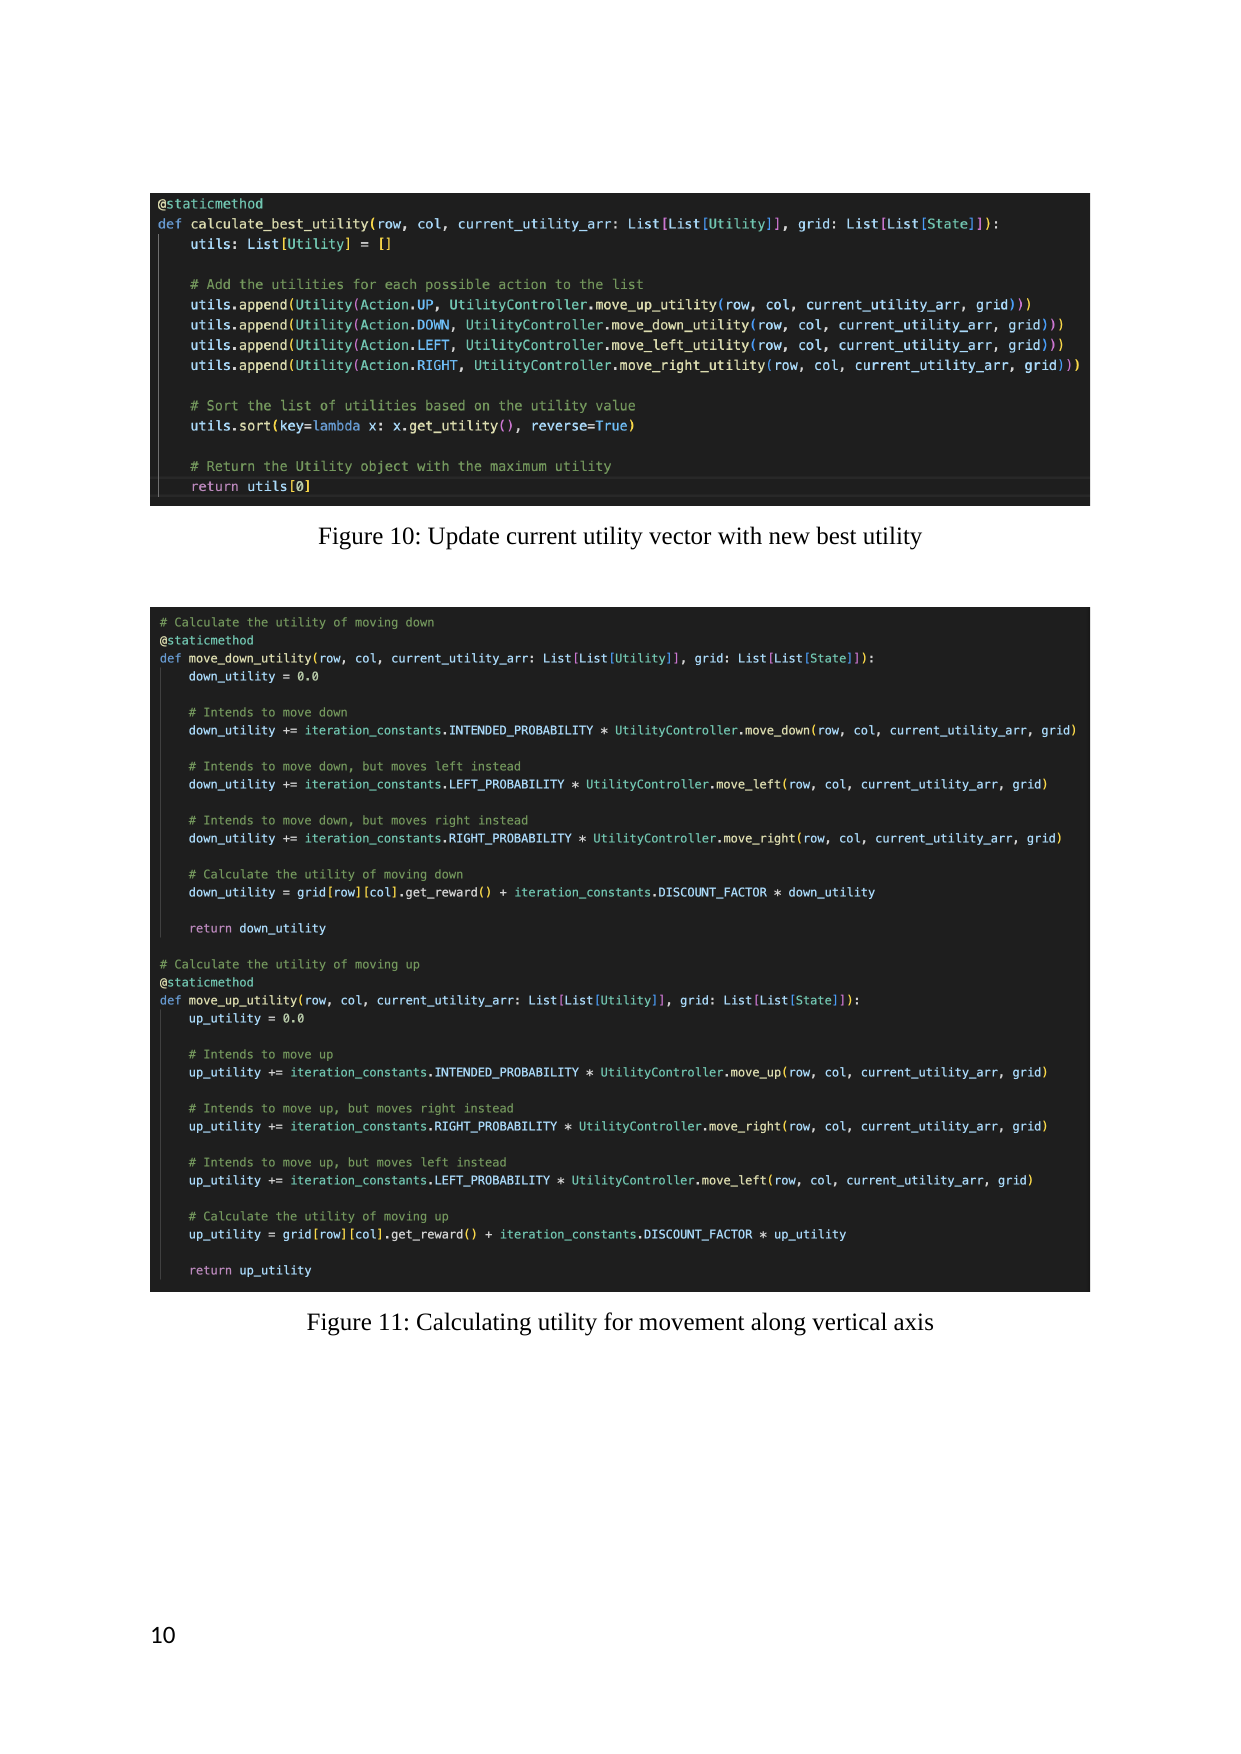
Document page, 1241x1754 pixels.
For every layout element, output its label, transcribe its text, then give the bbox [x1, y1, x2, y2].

picture [150, 193, 1091, 506]
text Figure 11: Calculating utility for movement along vertical axis [150, 1307, 1090, 1336]
text Figure 10: Update current utility vector with new best utility [150, 521, 1090, 550]
picture [150, 607, 1091, 1292]
